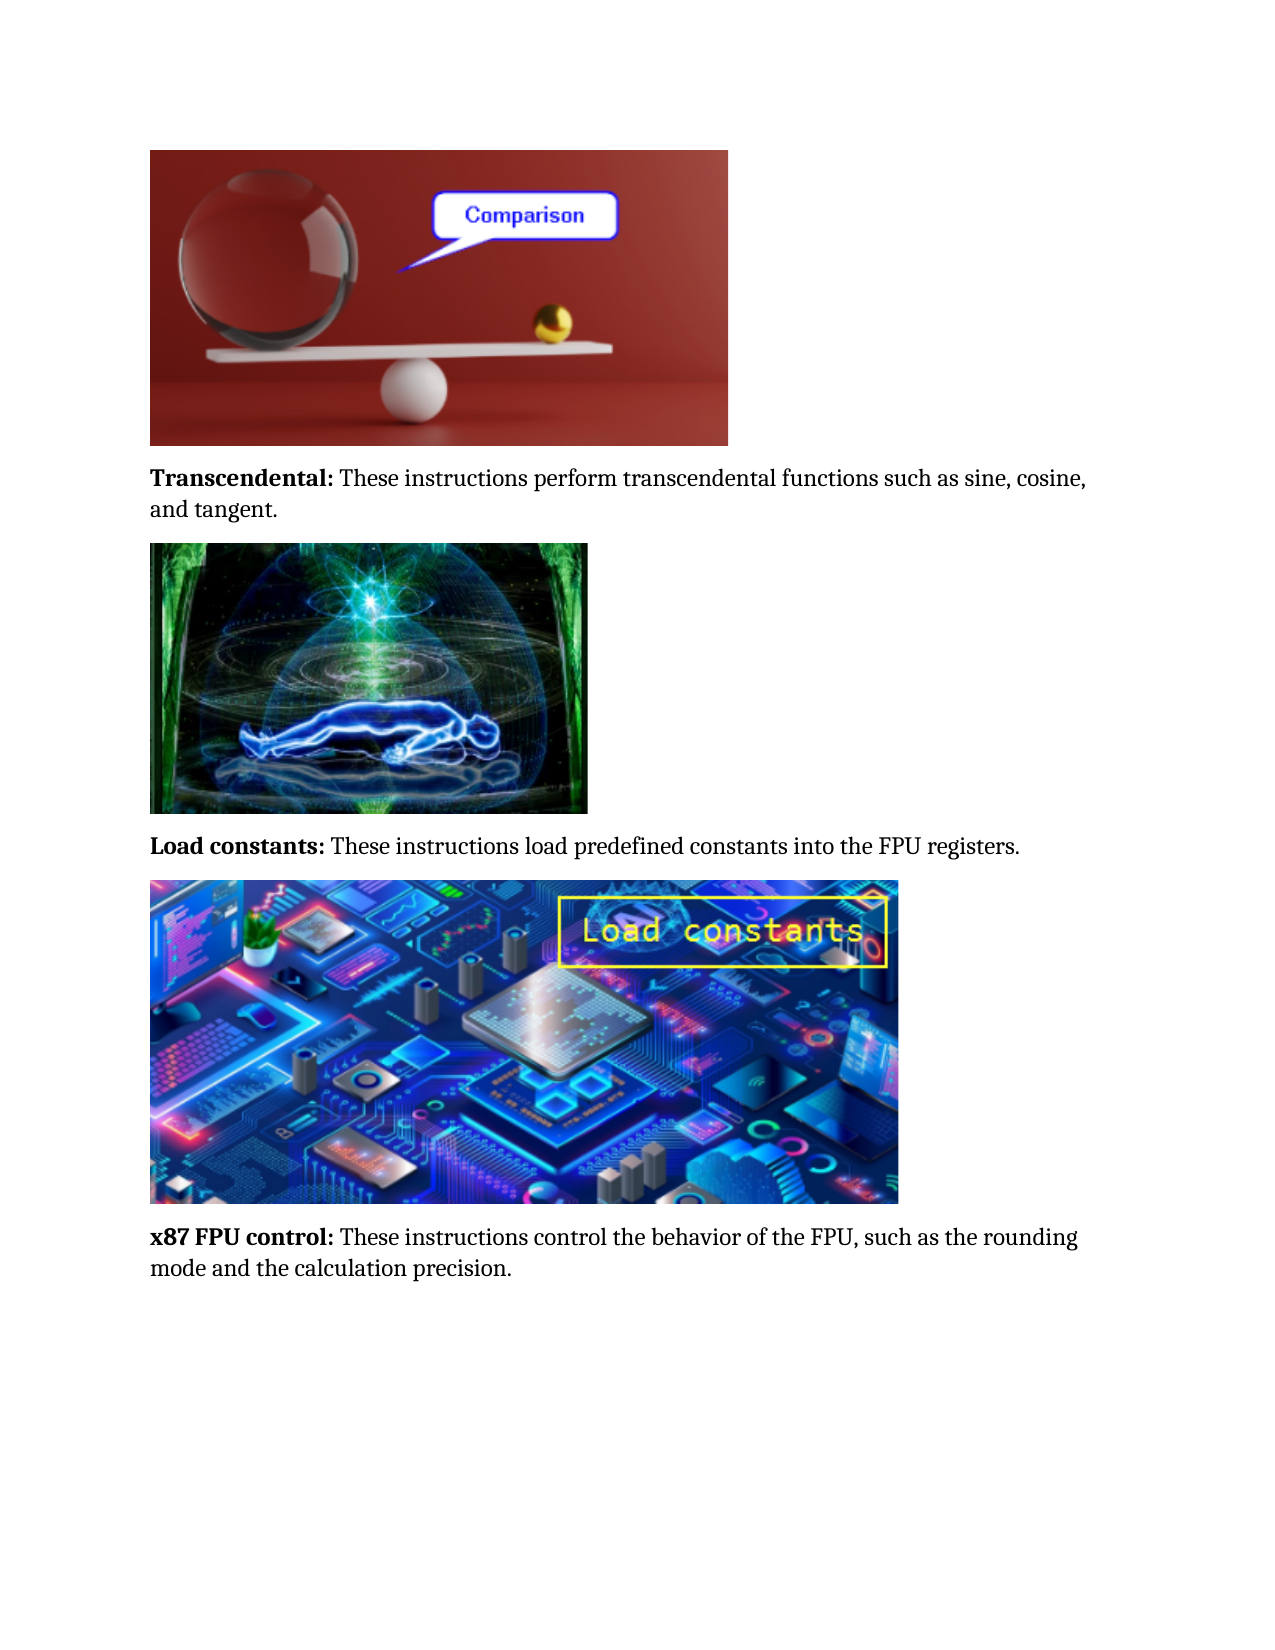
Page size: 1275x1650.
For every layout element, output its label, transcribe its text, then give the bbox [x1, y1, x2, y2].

text Transcendental: These instructions perform transcendental functions such as sine, cosine, and tangent. [150, 464, 1125, 524]
text x87 FPU control: These instructions control the behavior of the FPU, such as the rounding mode and the calculation precision. [150, 1222, 1125, 1282]
picture [453, 552, 461, 557]
picture [150, 880, 899, 1204]
picture [150, 150, 729, 446]
text Load constants: These instructions load predefined constants into the FPU registers. [150, 832, 1125, 861]
picture [150, 543, 588, 814]
